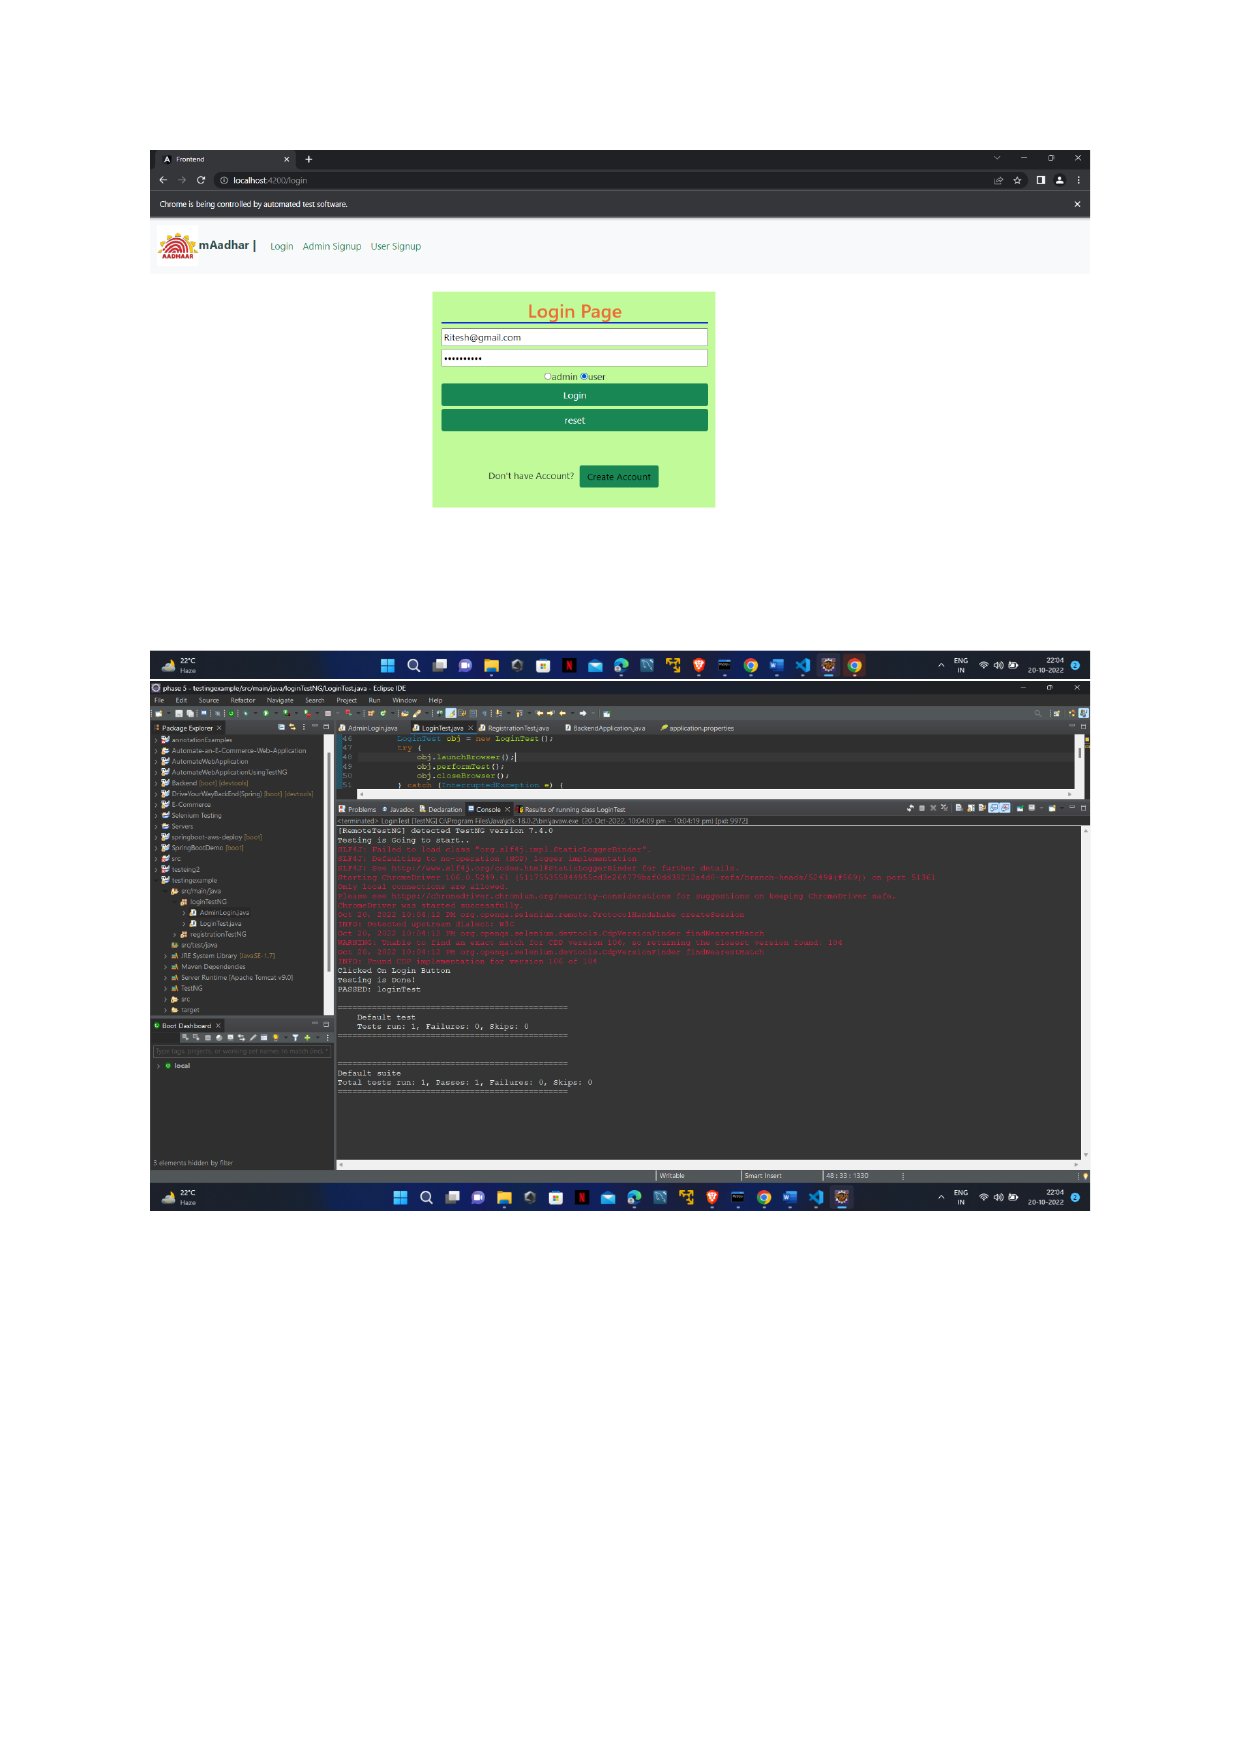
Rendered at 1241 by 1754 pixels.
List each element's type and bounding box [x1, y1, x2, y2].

picture [150, 150, 1091, 679]
picture [150, 681, 1091, 1211]
